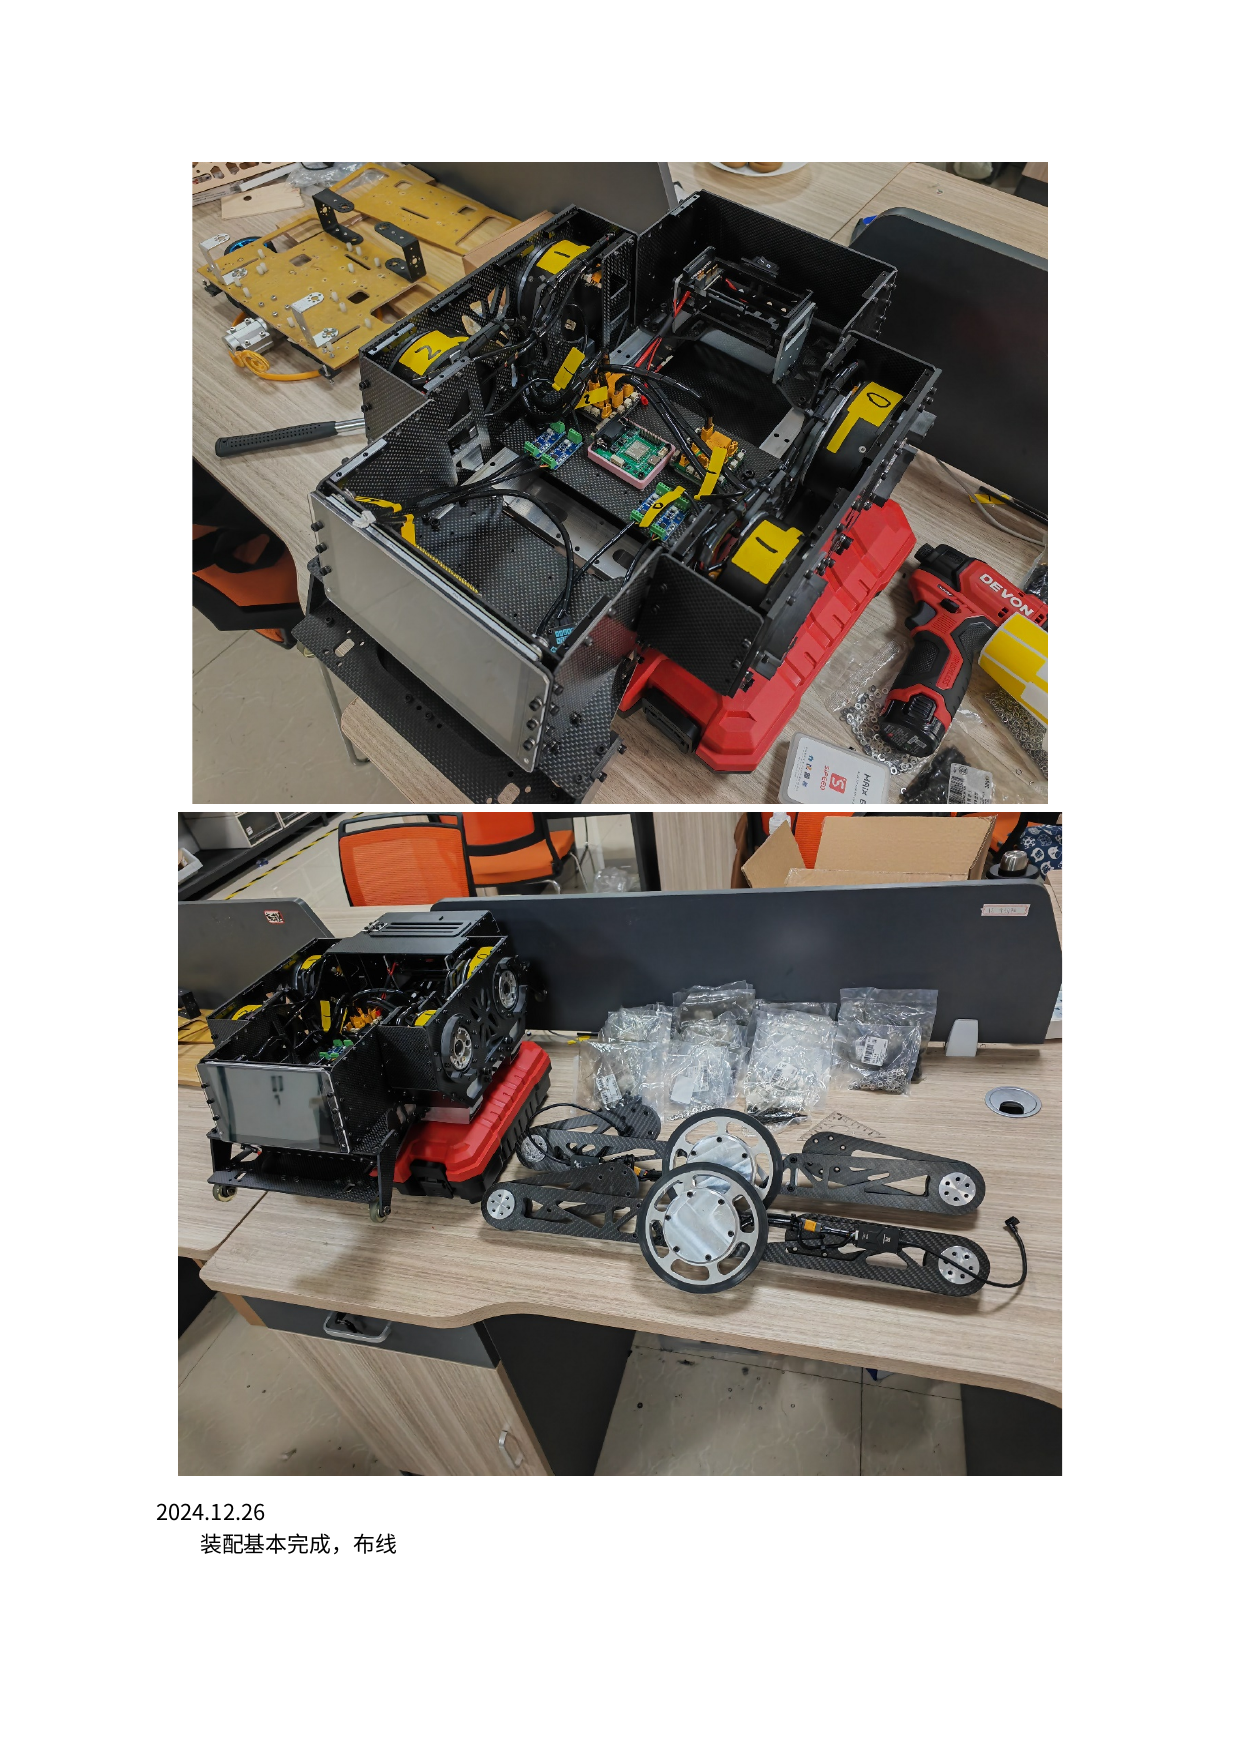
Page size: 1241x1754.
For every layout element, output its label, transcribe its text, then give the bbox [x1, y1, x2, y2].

text 2024.12.26 [112, 1494, 1128, 1527]
text 装配基本完成，布线 [112, 1527, 1128, 1559]
picture [178, 812, 1063, 1476]
picture [192, 162, 1048, 804]
